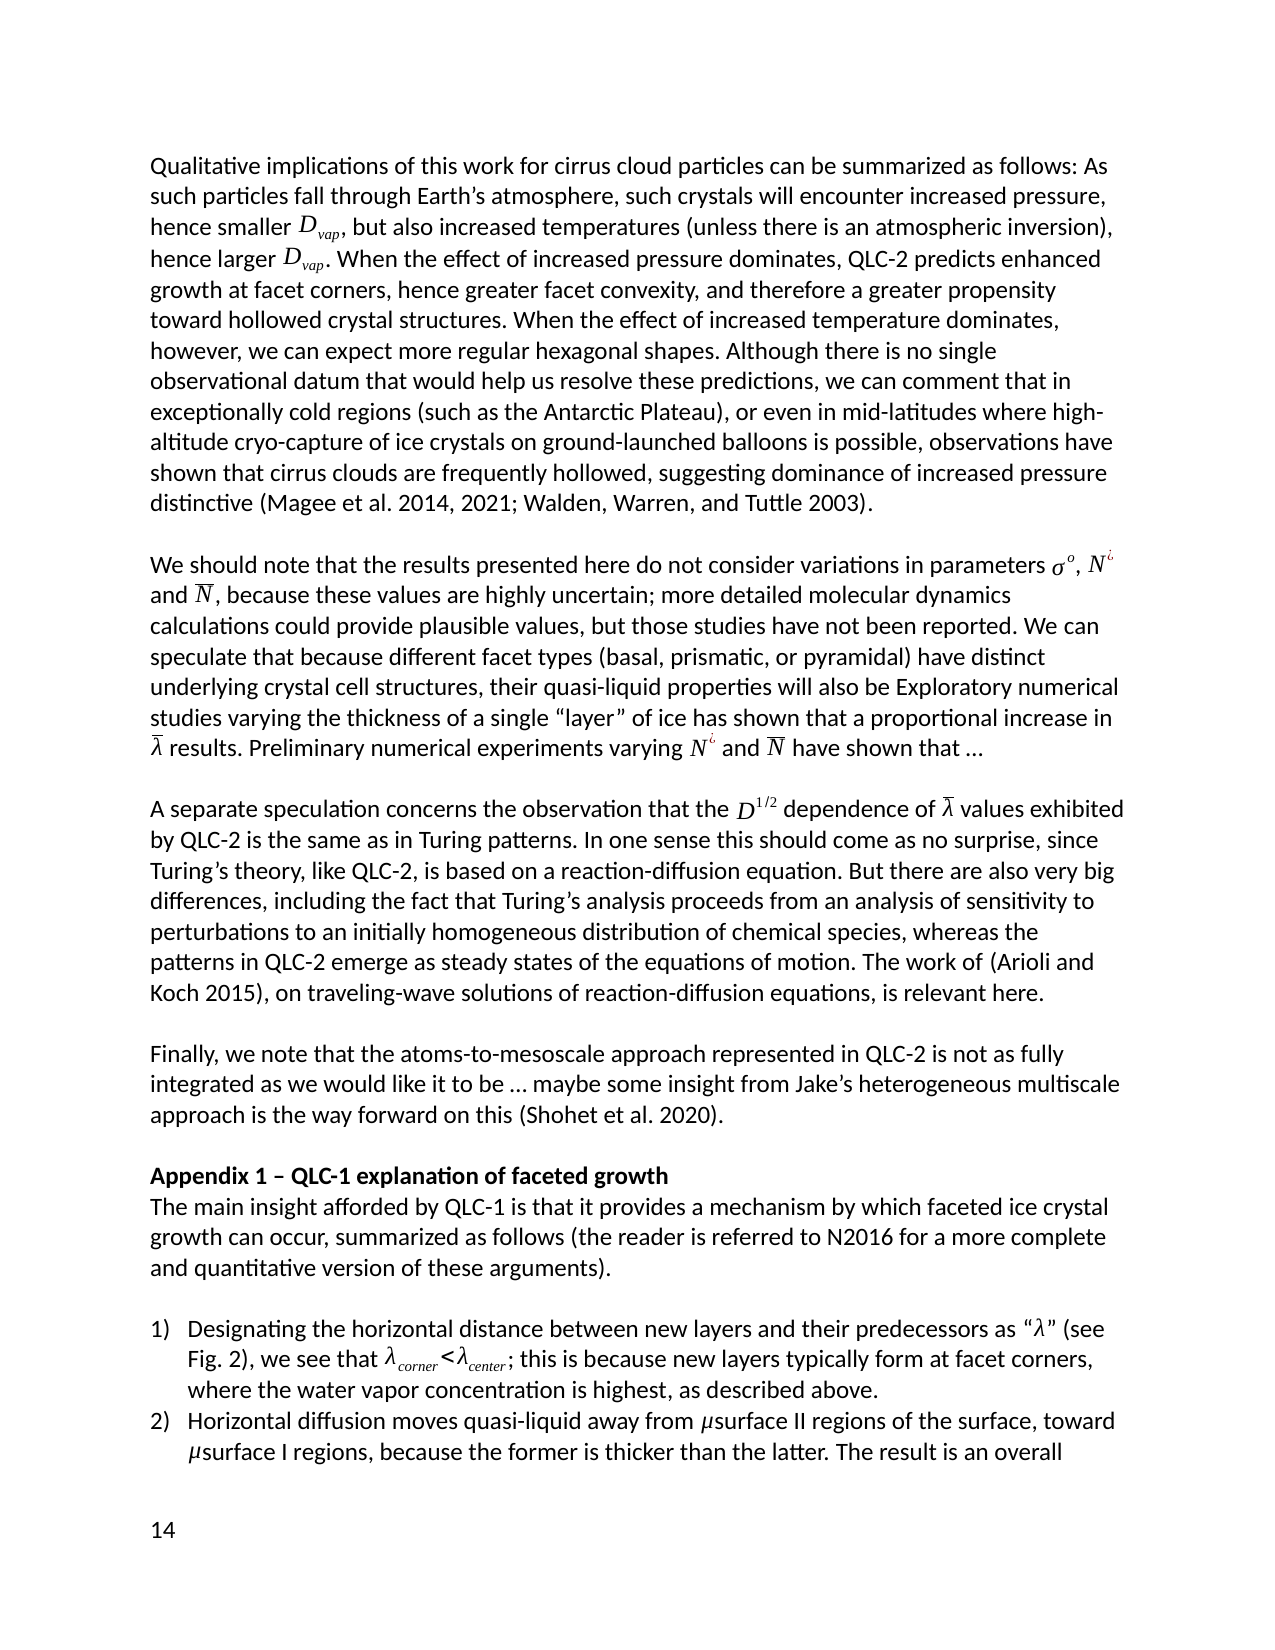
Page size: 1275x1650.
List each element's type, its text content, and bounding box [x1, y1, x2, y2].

text Appendix 1 – QLC-1 explanation of faceted growth [150, 1160, 1125, 1191]
text Qualitative implications of this work for cirrus cloud particles can be summarized as follows: As such particles fall through Earth’s atmosphere, such crystals will encounter increased pressure, hence smaller , but also increased temperatures (unless there is an atmospheric inversion), hence larger . When the effect of increased pressure dominates, QLC-2 predicts enhanced growth at facet corners, hence greater facet convexity, and therefore a greater propensity toward hollowed crystal structures. When the effect of increased temperature dominates, however, we can expect more regular hexagonal shapes. Although there is no single observational datum that would help us resolve these predictions, we can comment that in exceptionally cold regions (such as the Antarctic Plateau), or even in mid-latitudes where high-altitude cryo-capture of ice crystals on ground-launched balloons is possible, observations have shown that cirrus clouds are frequently hollowed, suggesting dominance of increased pressure distinctive (Magee et al. 2014, 2021; Walden, Warren, and Tuttle 2003). [150, 150, 1125, 518]
text Finally, we note that the atoms-to-mesoscale approach represented in QLC-2 is not as fully integrated as we would like it to be … maybe some insight from Jake’s heterogeneous multiscale approach is the way forward on this (Shohet et al. 2020). [150, 1038, 1125, 1129]
text The main insight afforded by QLC-1 is that it provides a mechanism by which faceted ice crystal growth can occur, summarized as follows (the reader is referred to N2016 for a more complete and quantitative version of these arguments). [150, 1191, 1125, 1282]
list Designating the horizontal distance between new layers and their predecessors as “” (see Fig. 2), we see that ; this is because new layers typically form at facet corners, where the water vapor concentration is highest, as described above. [150, 1313, 1125, 1405]
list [150, 1405, 1125, 1466]
text A separate speculation concerns the observation that the dependence of values exhibited by QLC-2 is the same as in Turing patterns. In one sense this should come as no surprise, since Turing’s theory, like QLC-2, is based on a reaction-diffusion equation. But there are also very big differences, including the fact that Turing’s analysis proceeds from an analysis of sensitivity to perturbations to an initially homogeneous distribution of chemical species, whereas the patterns in QLC-2 emerge as steady states of the equations of motion. The work of (Arioli and Koch 2015), on traveling-wave solutions of reaction-diffusion equations, is relevant here. [150, 793, 1125, 1007]
text We should note that the results presented here do not consider variations in parameters , and , because these values are highly uncertain; more detailed molecular dynamics calculations could provide plausible values, but those studies have not been reported. We can speculate that because different facet types (basal, prismatic, or pyramidal) have distinct underlying crystal cell structures, their quasi-liquid properties will also be Exploratory numerical studies varying the thickness of a single “layer” of ice has shown that a proportional increase in results. Preliminary numerical experiments varying and have shown that … [150, 548, 1125, 763]
